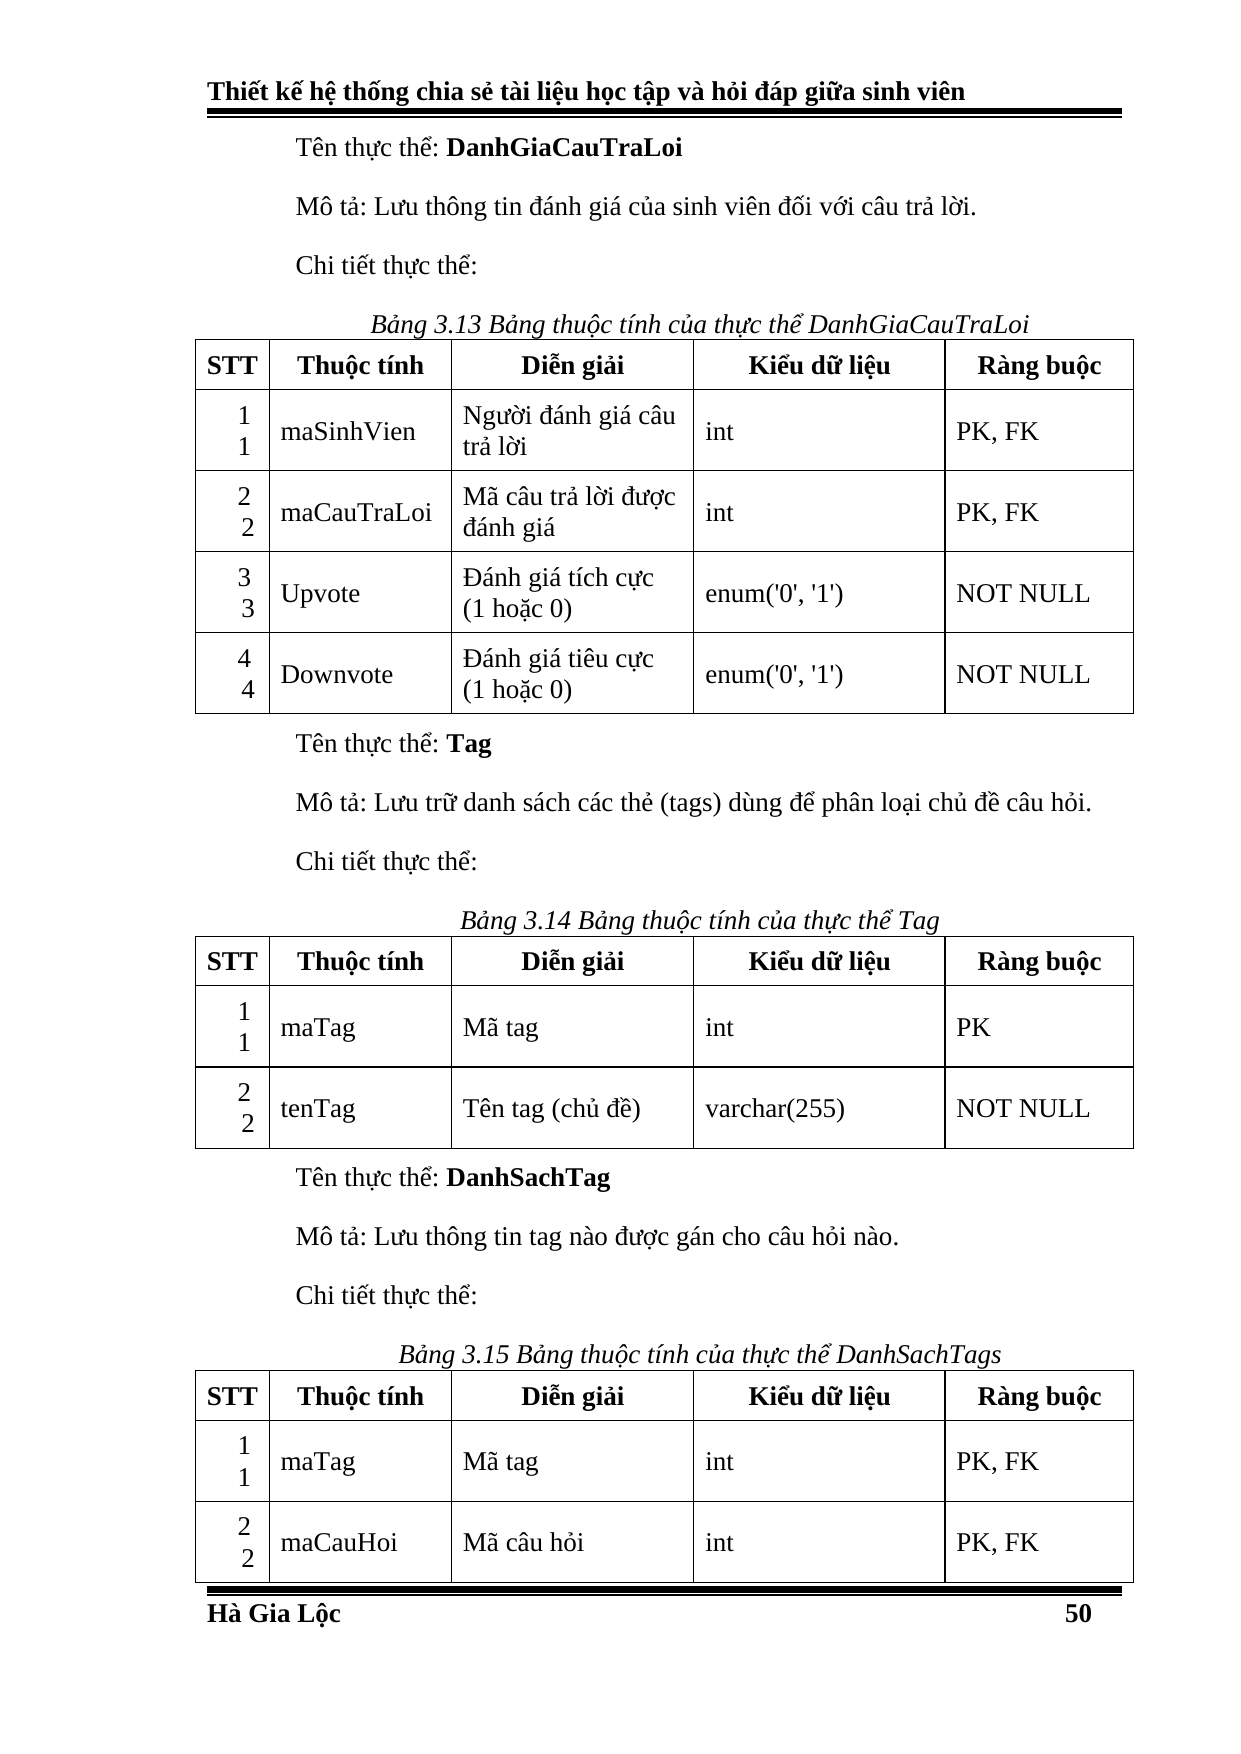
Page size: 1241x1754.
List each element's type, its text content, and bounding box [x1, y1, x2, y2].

table_header Thuộc tính [270, 1371, 451, 1419]
table_cell int [694, 1502, 944, 1582]
table_cell varchar(255) [694, 1068, 944, 1147]
table_header Thuộc tính [270, 937, 451, 985]
table_cell Mã câu hỏi [452, 1502, 693, 1582]
table_cell Tên tag (chủ đề) [452, 1068, 693, 1147]
table_cell 2 [196, 1068, 269, 1147]
table_cell 1 [196, 390, 269, 470]
table_header Thuộc tính [270, 340, 451, 389]
table_cell int [694, 471, 944, 551]
text Mô tả: Lưu thông tin tag nào được gán cho câu hỏi nào. [207, 1220, 1122, 1251]
table_cell Đánh giá tích cực (1 hoặc 0) [452, 552, 693, 632]
table_cell Mã tag [452, 986, 693, 1066]
table_cell enum('0', '1') [694, 633, 944, 713]
table_cell 4 [196, 633, 269, 713]
text Chi tiết thực thể: [207, 249, 1122, 280]
text Tên thực thể: Tag [207, 727, 1122, 758]
table_cell tenTag [270, 1068, 451, 1147]
text Chi tiết thực thể: [207, 1279, 1122, 1311]
table_cell maCauTraLoi [270, 471, 451, 551]
table_cell Upvote [270, 552, 451, 632]
table_cell 1 [196, 986, 269, 1066]
table_cell NOT NULL [946, 1068, 1133, 1147]
text Mô tả: Lưu thông tin đánh giá của sinh viên đối với câu trả lời. [207, 190, 1122, 221]
table_header STT [196, 340, 269, 389]
text Tên thực thể: DanhGiaCauTraLoi [207, 131, 1122, 162]
text Chi tiết thực thể: [207, 845, 1122, 876]
table_header Kiểu dữ liệu [694, 340, 944, 389]
table_cell 2 [196, 1502, 269, 1582]
table_cell Downvote [270, 633, 451, 713]
text Tên thực thể: DanhSachTag [207, 1161, 1122, 1192]
table_header STT [196, 937, 269, 985]
table_cell PK, FK [946, 1421, 1133, 1501]
table_header Kiểu dữ liệu [694, 1371, 944, 1419]
text Bảng 3.15 Bảng thuộc tính của thực thể DanhSachTags [207, 1338, 1122, 1370]
table_cell maSinhVien [270, 390, 451, 470]
table_cell enum('0', '1') [694, 552, 944, 632]
table_header Diễn giải [452, 340, 693, 389]
table_cell int [694, 390, 944, 470]
table_cell NOT NULL [946, 633, 1133, 713]
table_cell PK, FK [946, 390, 1133, 470]
table_header Diễn giải [452, 1371, 693, 1419]
text Bảng 3.14 Bảng thuộc tính của thực thể Tag [207, 904, 1122, 936]
table_cell PK [946, 986, 1133, 1066]
table_cell PK, FK [946, 471, 1133, 551]
table_header Ràng buộc [946, 937, 1133, 985]
table_cell 2 [196, 471, 269, 551]
table_header Ràng buộc [946, 340, 1133, 389]
table_cell Mã tag [452, 1421, 693, 1501]
text Mô tả: Lưu trữ danh sách các thẻ (tags) dùng để phân loại chủ đề câu hỏi. [207, 786, 1122, 817]
text Bảng 3.13 Bảng thuộc tính của thực thể DanhGiaCauTraLoi [207, 308, 1122, 339]
table_header Ràng buộc [946, 1371, 1133, 1419]
table_cell int [694, 1421, 944, 1501]
table_cell Đánh giá tiêu cực (1 hoặc 0) [452, 633, 693, 713]
table_cell NOT NULL [946, 552, 1133, 632]
table_cell 1 [196, 1421, 269, 1501]
table_header STT [196, 1371, 269, 1419]
table_cell Người đánh giá câu trả lời [452, 390, 693, 470]
table_header Kiểu dữ liệu [694, 937, 944, 985]
table_cell maTag [270, 1421, 451, 1501]
table_cell PK, FK [946, 1502, 1133, 1582]
table_cell maCauHoi [270, 1502, 451, 1582]
table_cell 3 [196, 552, 269, 632]
table_header Diễn giải [452, 937, 693, 985]
table_cell maTag [270, 986, 451, 1066]
table_cell int [694, 986, 944, 1066]
table_cell Mã câu trả lời được đánh giá [452, 471, 693, 551]
